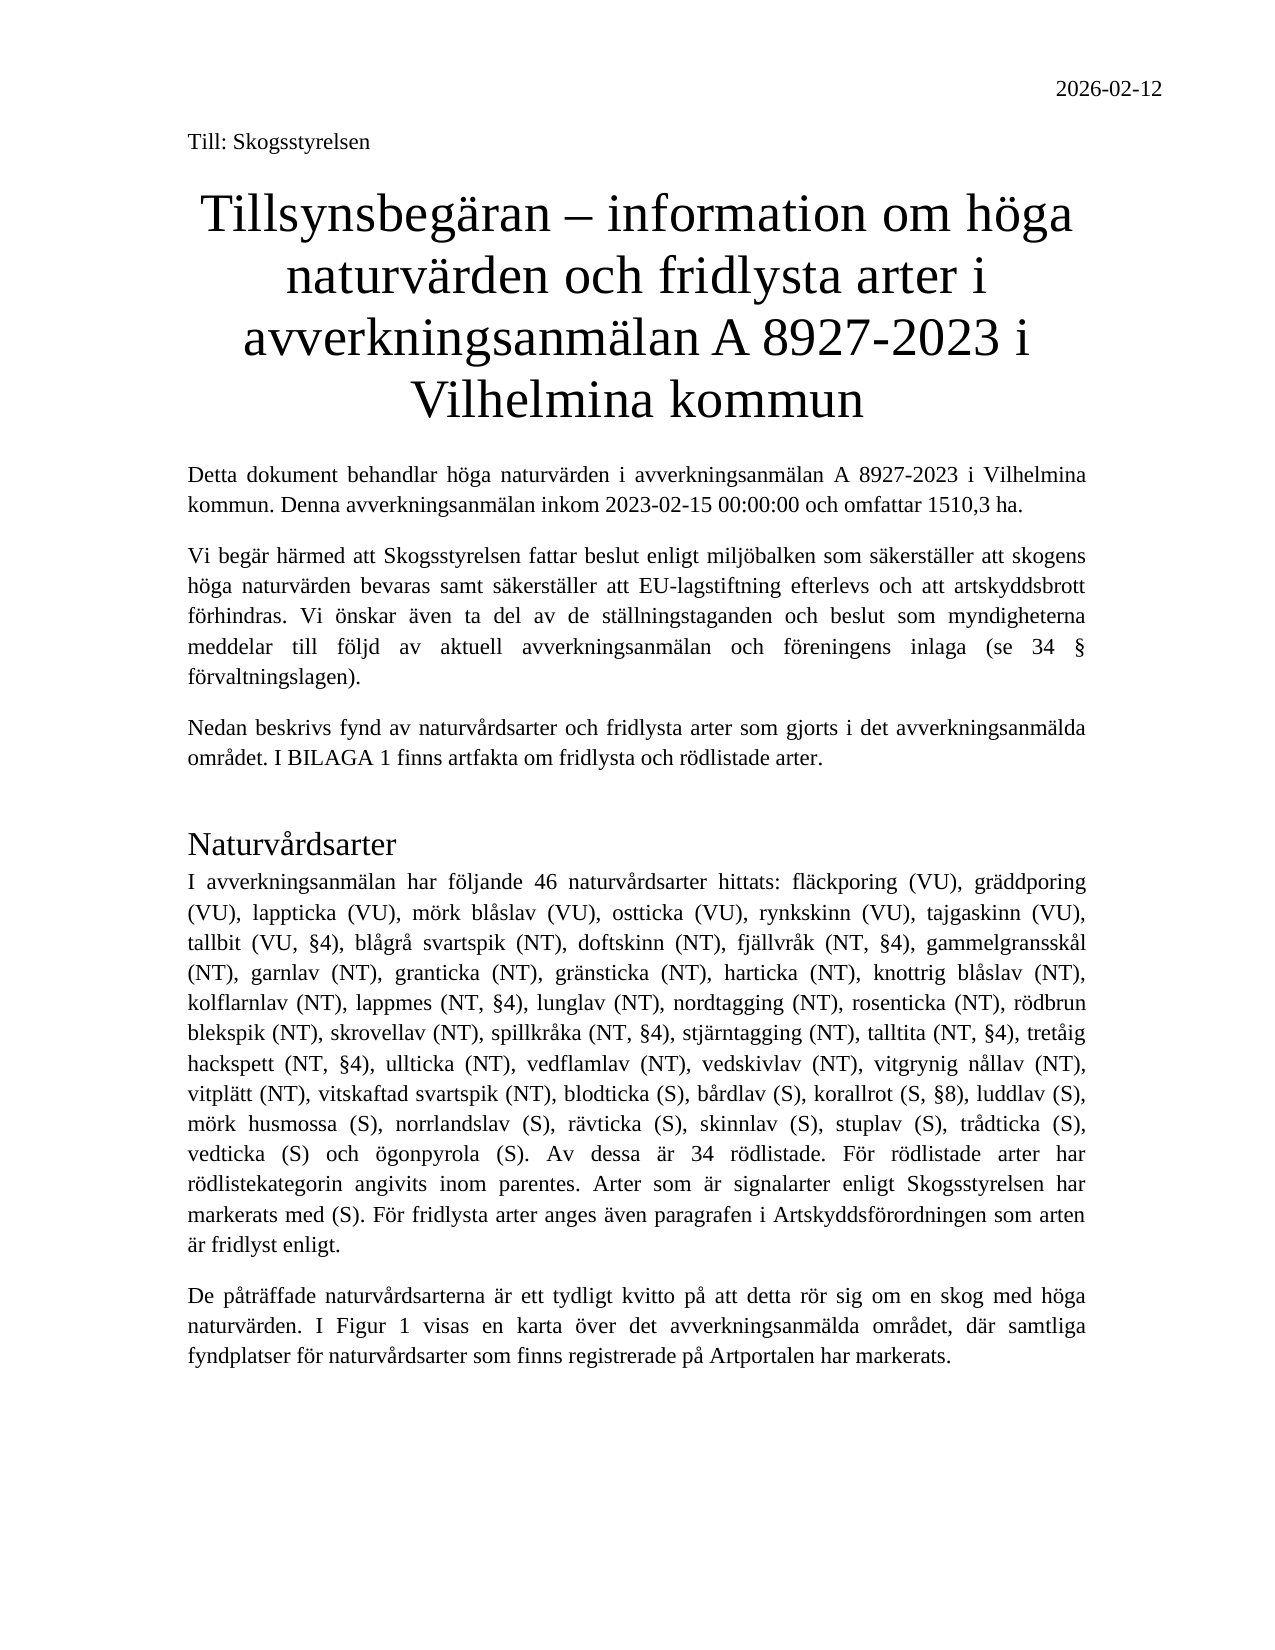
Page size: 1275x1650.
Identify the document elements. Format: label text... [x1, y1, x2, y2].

text De påträffade naturvårdsarterna är ett tydligt kvitto på att detta rör sig om en skog med höga naturvärden. I Figur 1 visas en karta över det avverkningsanmälda området, där samtliga fyndplatser för naturvårdsarter som finns registrerade på Artportalen har markerats. [187, 1282, 1087, 1369]
text Vi begär härmed att Skogsstyrelsen fattar beslut enligt miljöbalken som säkerställer att skogens höga naturvärden bevaras samt säkerställer att EU-lagstiftning efterlevs och att artskyddsbrott förhindras. Vi önskar även ta del av de ställningstaganden och beslut som myndigheterna meddelar till följd av aktuell avverkningsanmälan och föreningens inlaga (se 34 § förvaltningslagen). [187, 542, 1087, 689]
text Nedan beskrivs fynd av naturvårdsarter och fridlysta arter som gjorts i det avverkningsanmälda området. I BILAGA 1 finns artfakta om fridlysta och rödlistade arter. [187, 714, 1087, 771]
text I avverkningsanmälan har följande 46 naturvårdsarter hittats: fläckporing (VU), gräddporing (VU), lappticka (VU), mörk blåslav (VU), ostticka (VU), rynkskinn (VU), tajgaskinn (VU), tallbit (VU, §4), blågrå svartspik (NT), doftskinn (NT), fjällvråk (NT, §4), gammelgransskål (NT), garnlav (NT), granticka (NT), gränsticka (NT), harticka (NT), knottrig blåslav (NT), kolflarnlav (NT), lappmes (NT, §4), lunglav (NT), nordtagging (NT), rosenticka (NT), rödbrun blekspik (NT), skrovellav (NT), spillkråka (NT, §4), stjärntagging (NT), talltita (NT, §4), tretåig hackspett (NT, §4), ullticka (NT), vedflamlav (NT), vedskivlav (NT), vitgrynig nållav (NT), vitplätt (NT), vitskaftad svartspik (NT), blodticka (S), bårdlav (S), korallrot (S, §8), luddlav (S), mörk husmossa (S), norrlandslav (S), rävticka (S), skinnlav (S), stuplav (S), trådticka (S), vedticka (S) och ögonpyrola (S). Av dessa är 34 rödlistade. För rödlistade arter har rödlistekategorin angivits inom parentes. Arter som är signalarter enligt Skogsstyrelsen har markerats med (S). För fridlysta arter anges även paragrafen i Artskyddsförordningen som arten är fridlyst enligt. [187, 868, 1087, 1257]
title Tillsynsbegäran – information om höga naturvärden och fridlysta arter i avverkningsanmälan A 8927-2023 i Vilhelmina kommun [187, 180, 1087, 429]
text Detta dokument behandlar höga naturvärden i avverkningsanmälan A 8927-2023 i Vilhelmina kommun. Denna avverkningsanmälan inkom 2023-02-15 00:00:00 och omfattar 1510,3 ha. [187, 461, 1087, 517]
subtitle Naturvårdsarter [187, 824, 1087, 863]
